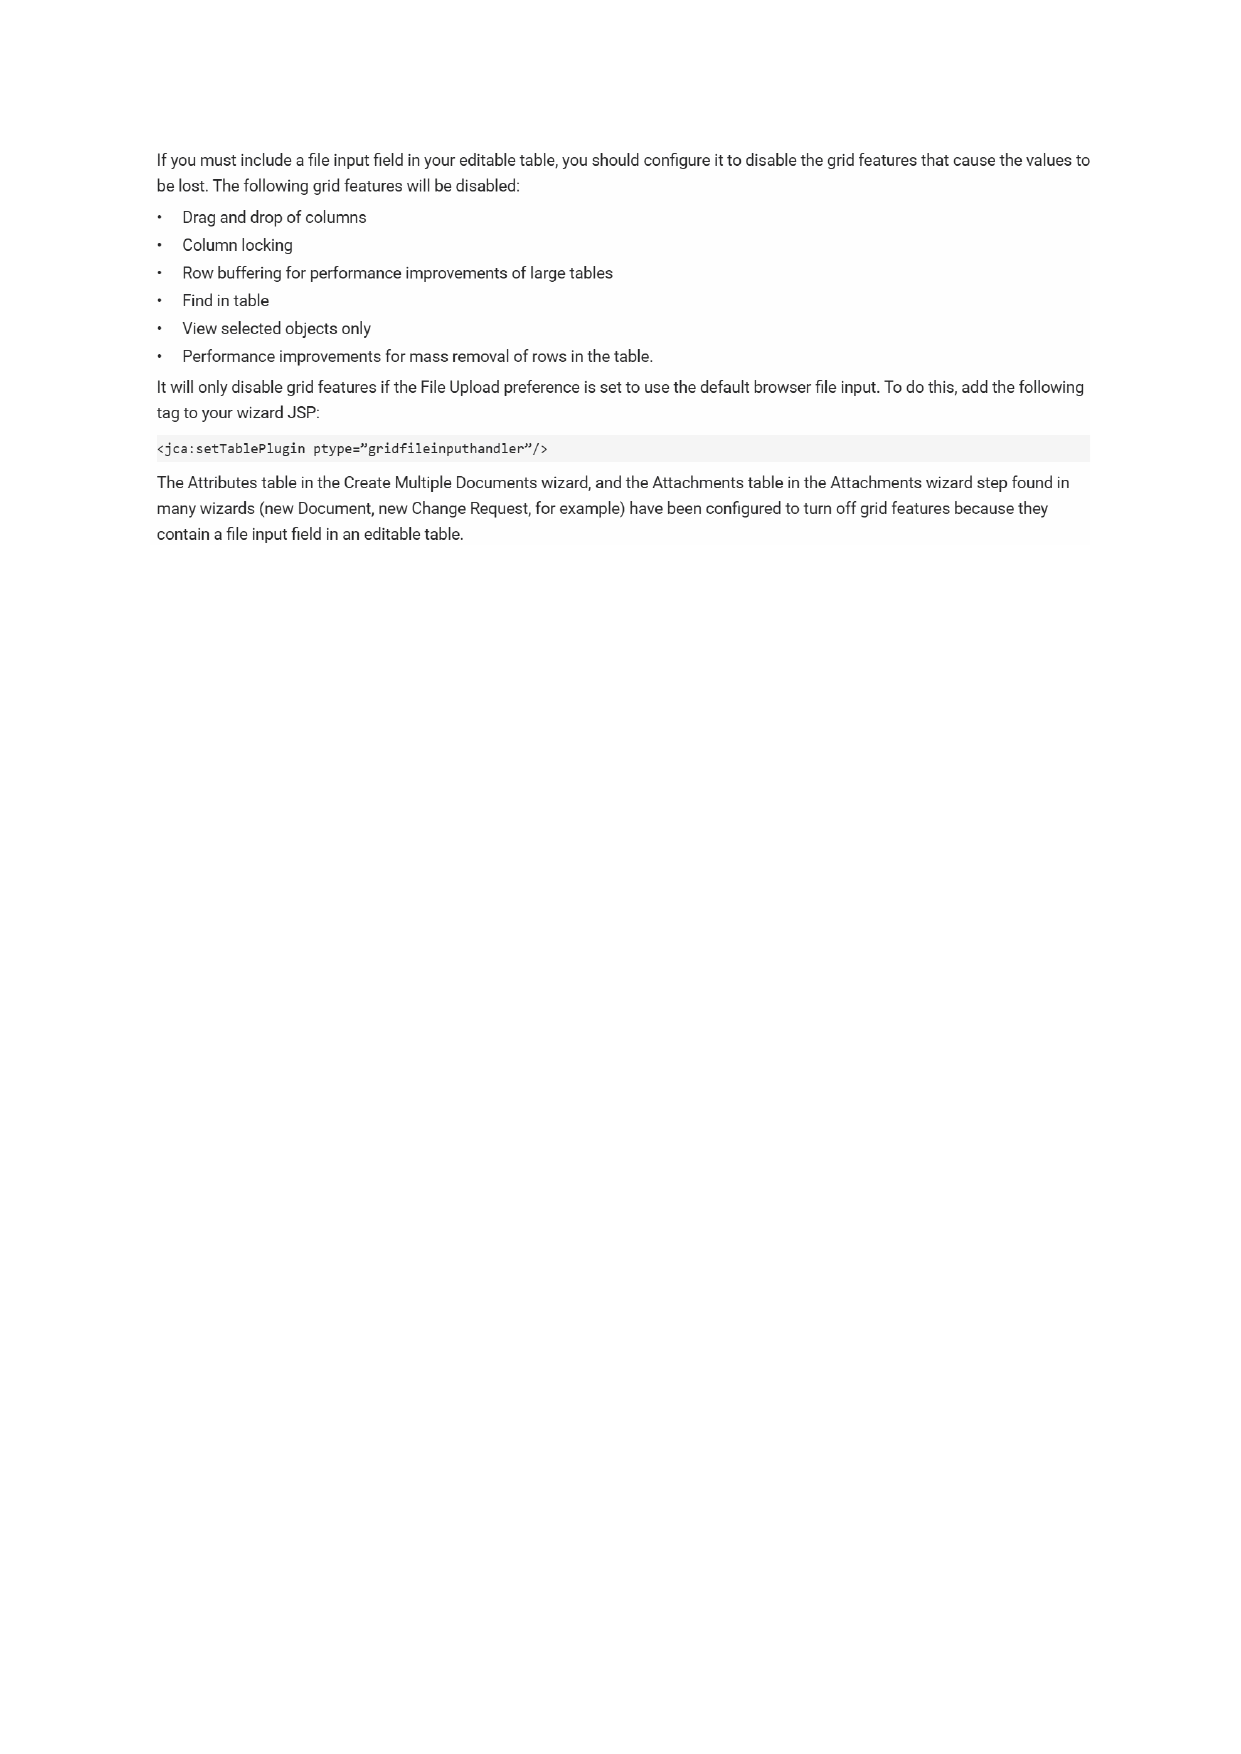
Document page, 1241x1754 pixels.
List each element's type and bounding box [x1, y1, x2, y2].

picture [150, 150, 1091, 545]
